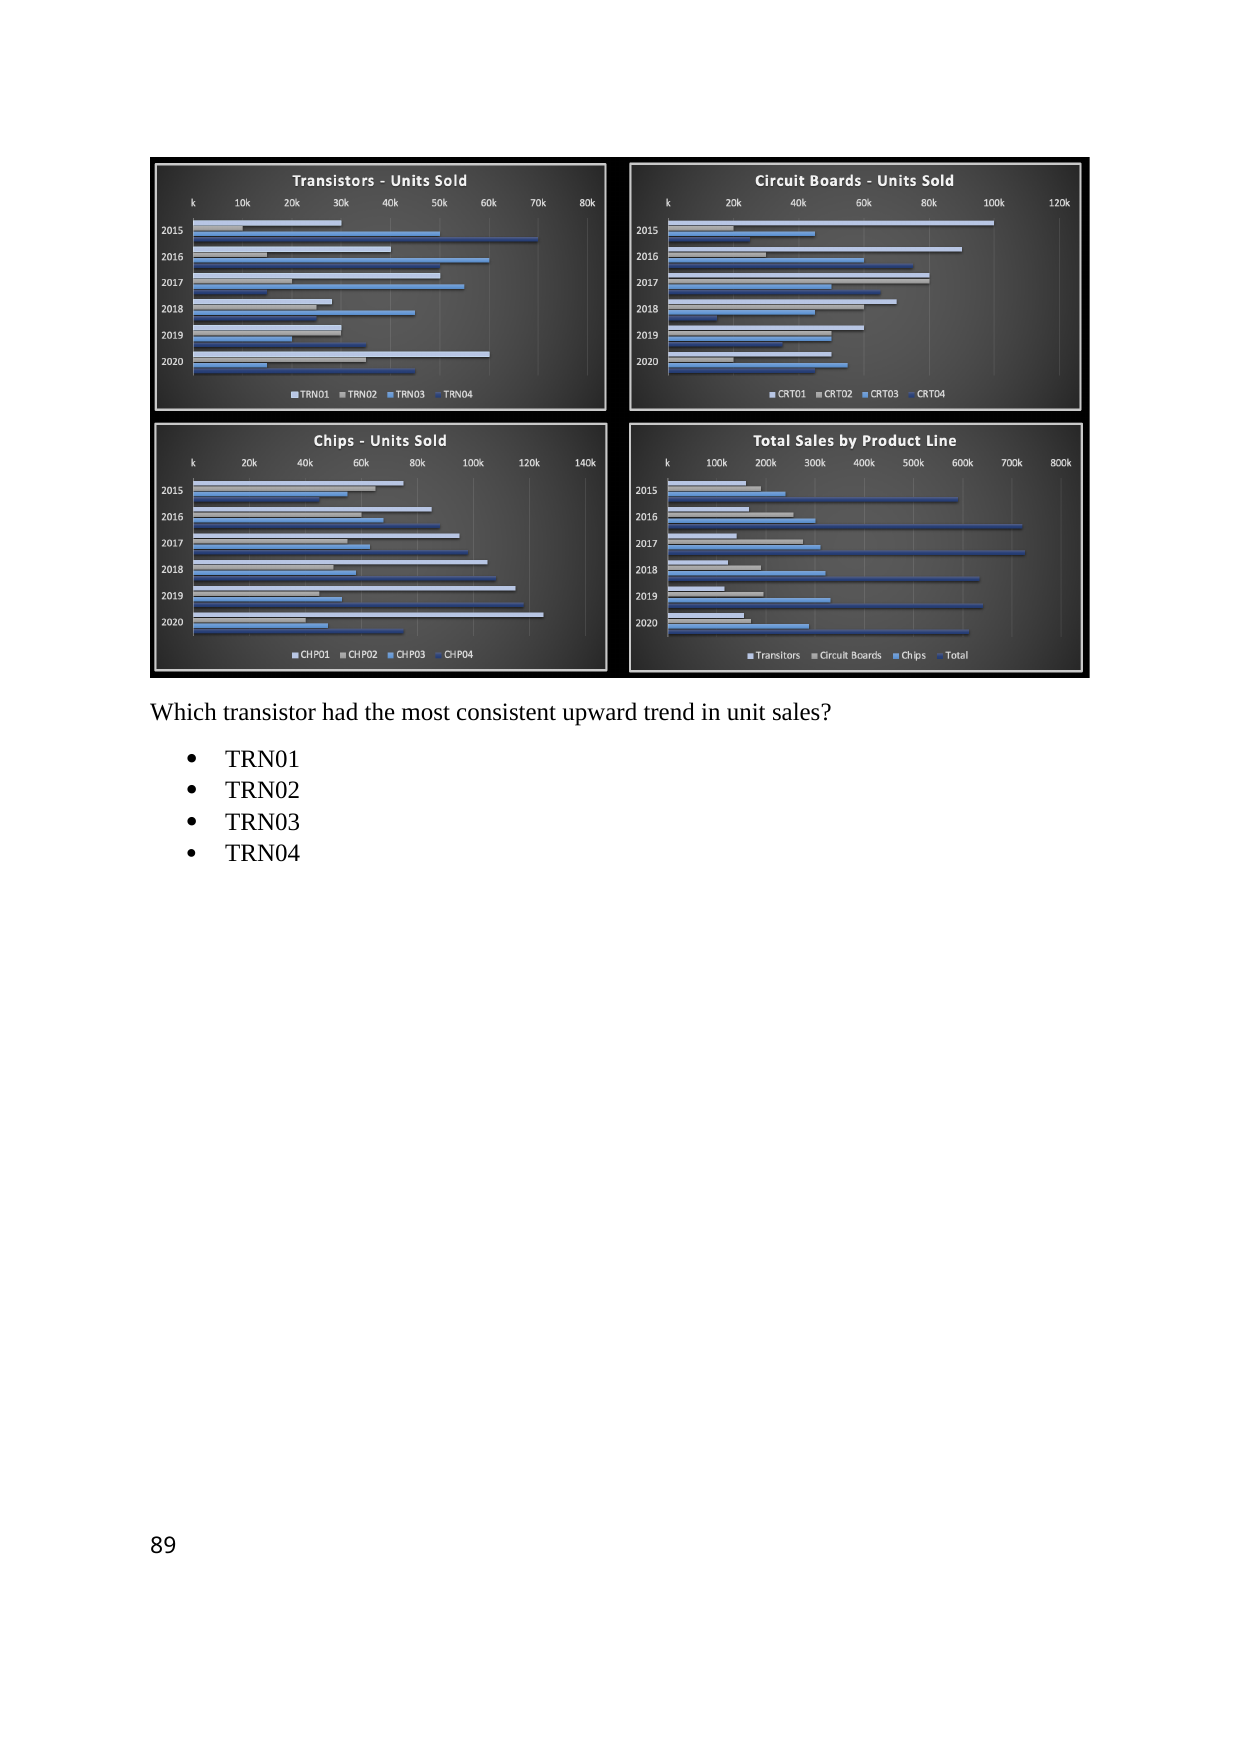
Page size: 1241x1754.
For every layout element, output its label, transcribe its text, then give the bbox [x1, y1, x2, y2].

list TRN01 [187, 744, 1090, 773]
picture [150, 157, 1090, 678]
list TRN02 [187, 776, 1090, 804]
list TRN04 [187, 838, 1090, 866]
list TRN03 [187, 807, 1090, 835]
text Which transistor had the most consistent upward trend in unit sales? [150, 697, 1090, 726]
